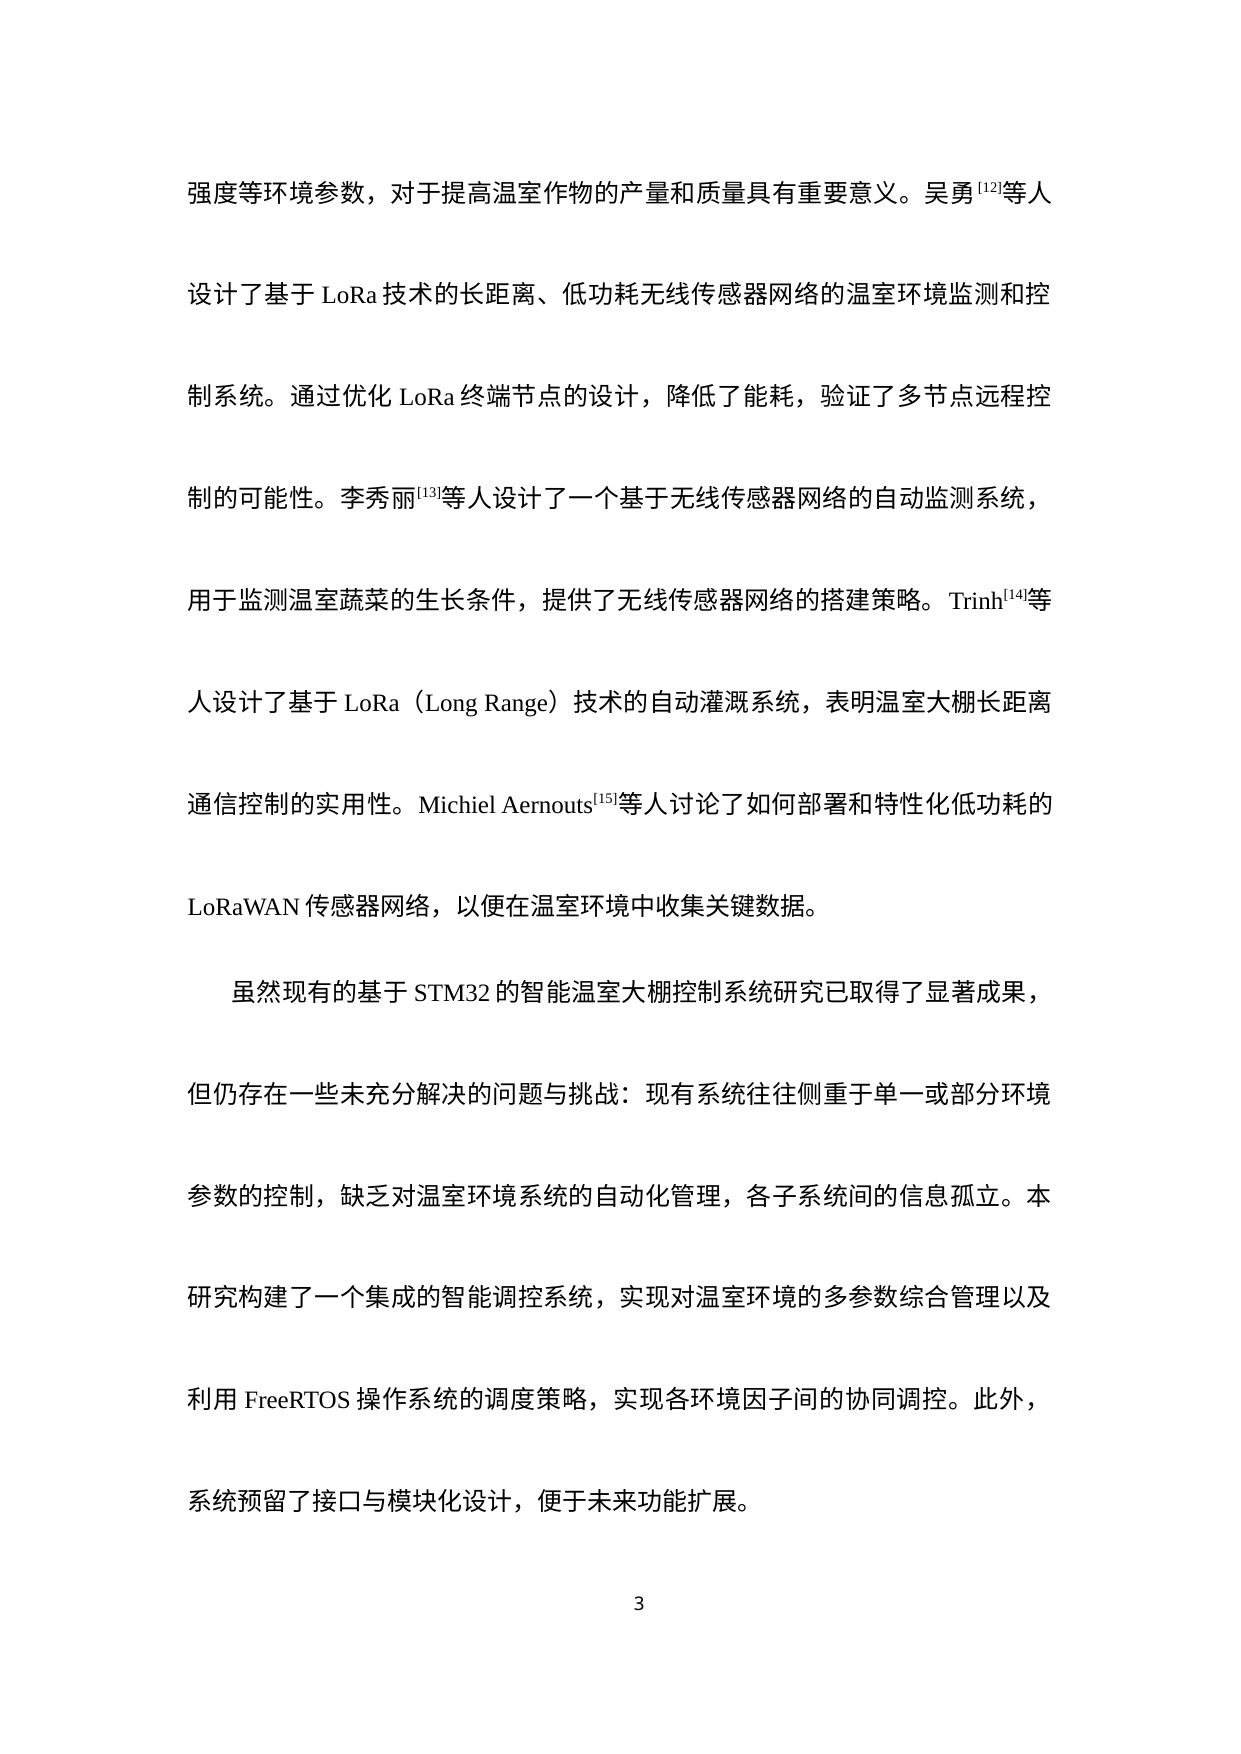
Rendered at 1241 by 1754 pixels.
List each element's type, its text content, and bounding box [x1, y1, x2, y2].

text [187, 157, 1053, 938]
text 虽然现有的基于STM32的智能温室大棚控制系统研究已取得了显著成果，但仍存在一些未充分解决的问题与挑战：现有系统往往侧重于单一或部分环境参数的控制，缺乏对温室环境系统的自动化管理，各子系统间的信息孤立。本研究构建了一个集成的智能调控系统，实现对温室环境的多参数综合管理以及利用FreeRTOS操作系统的调度策略，实现各环境因子间的协同调控。此外，系统预留了接口与模块化设计，便于未来功能扩展。 [187, 956, 1053, 1534]
